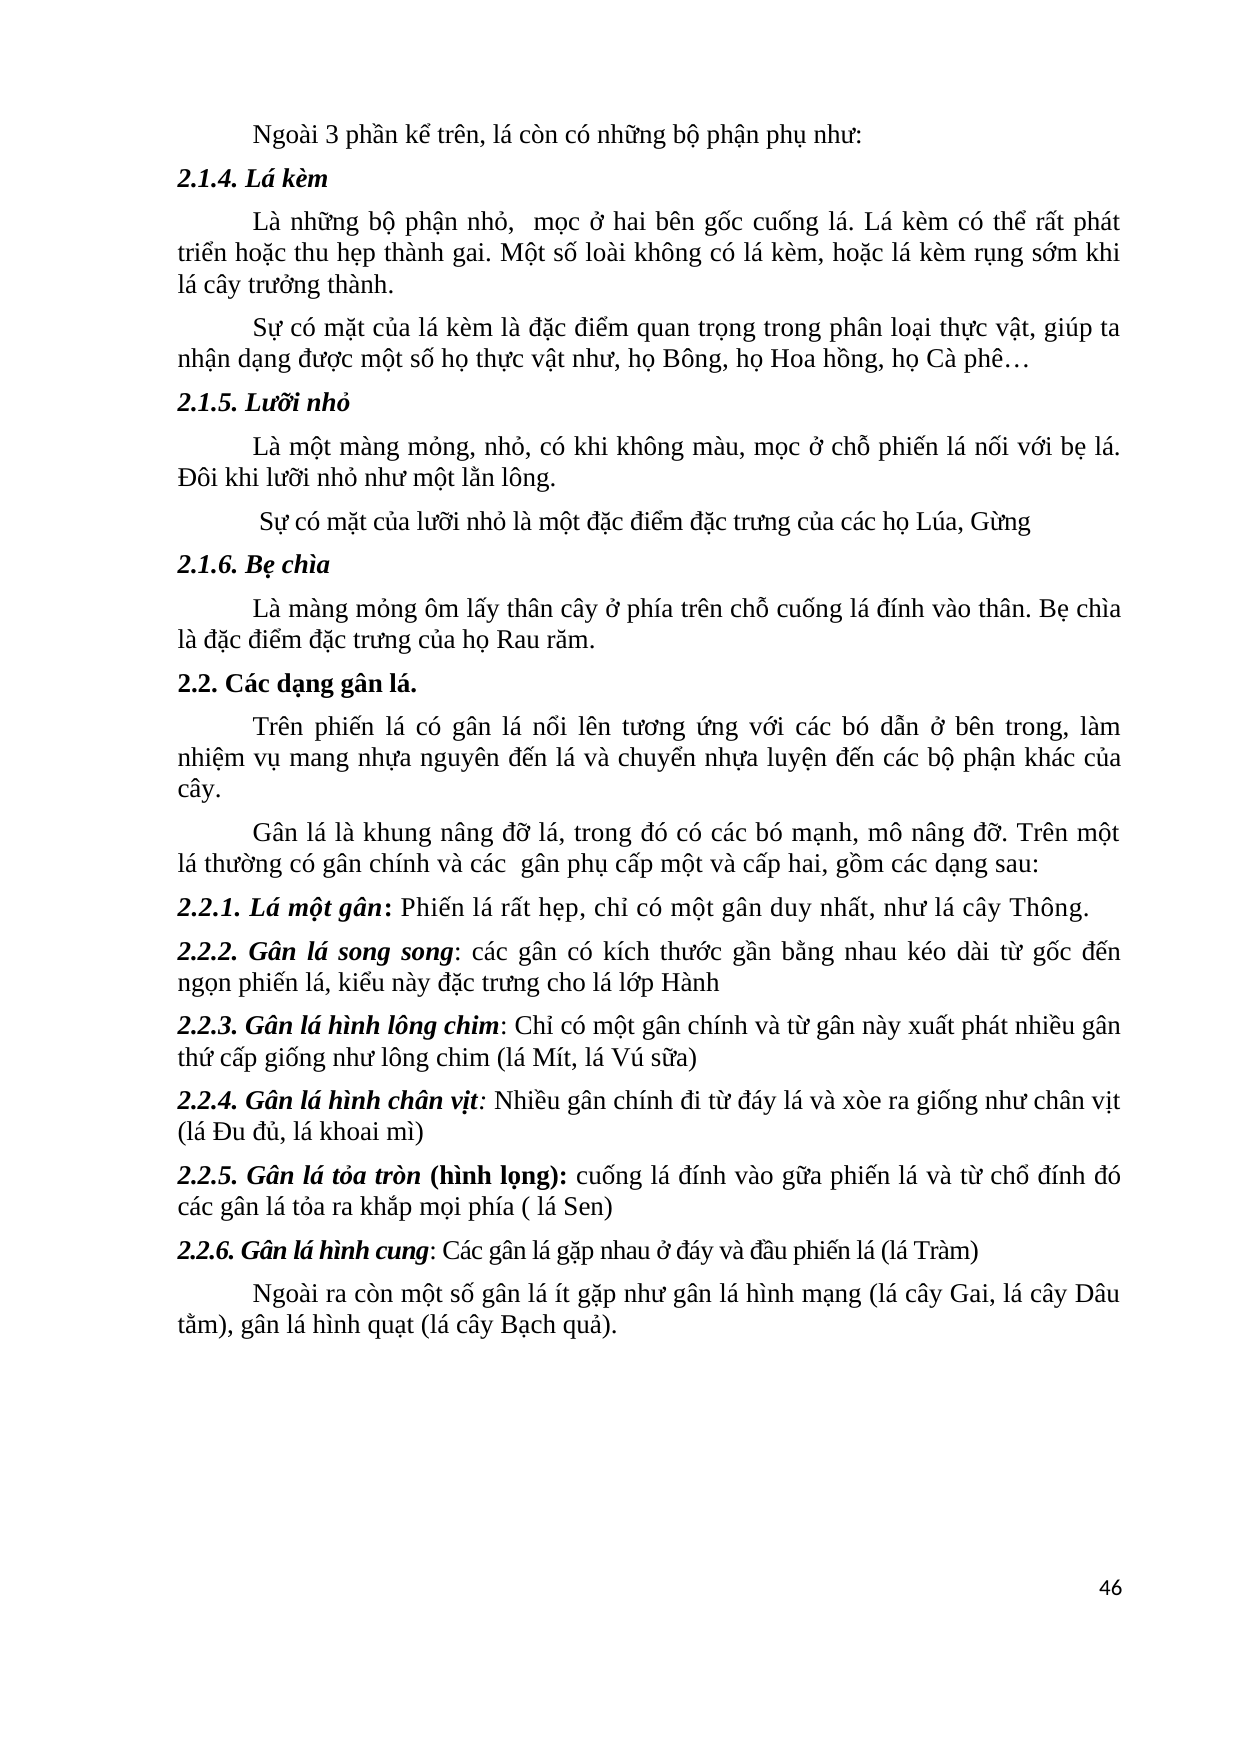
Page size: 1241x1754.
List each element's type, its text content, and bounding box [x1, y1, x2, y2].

text Gân lá là khung nâng đỡ lá, trong đó có các bó mạnh, mô nâng đỡ. Trên một lá thường có gân chính và các gân phụ cấp một và cấp hai, gồm các dạng sau: [177, 816, 1122, 878]
text 2.2.1. Lá một gân: Phiến lá rất hẹp, chỉ có một gân duy nhất, như lá cây Thông. [177, 891, 1122, 922]
text 2.2.3. Gân lá hình lông chim: Chỉ có một gân chính và từ gân này xuất phát nhiều gân thứ cấp giống như lông chim (lá Mít, lá Vú sữa) [177, 1009, 1122, 1072]
text 2.2.6. Gân lá hình cung: Các gân lá gặp nhau ở đáy và đầu phiến lá (lá Tràm) [177, 1234, 1122, 1265]
text 2.2. Các dạng gân lá. [177, 667, 1122, 698]
list Là màng mỏng ôm lấy thân cây ở phía trên chỗ cuống lá đính vào thân. Bẹ chìa là đặc điểm đặc trưng của họ Rau răm. [177, 592, 1122, 654]
text Ngoài ra còn một số gân lá ít gặp như gân lá hình mạng (lá cây Gai, lá cây Dâu tằm), gân lá hình quạt (lá cây Bạch quả). [177, 1277, 1122, 1340]
list Là những bộ phận nhỏ, mọc ở hai bên gốc cuống lá. Lá kèm có thể rất phát triển hoặc thu hẹp thành gai. Một số loài không có lá kèm, hoặc lá kèm rụng sớm khi lá cây trưởng thành. [177, 205, 1122, 299]
text 2.1.4. Lá kèm [177, 162, 1122, 193]
list Sự có mặt của lưỡi nhỏ là một đặc điểm đặc trưng của các họ Lúa, Gừng [177, 504, 1122, 536]
text Trên phiến lá có gân lá nổi lên tương ứng với các bó dẫn ở bên trong, làm nhiệm vụ mang nhựa nguyên đến lá và chuyển nhựa luyện đến các bộ phận khác của cây. [177, 710, 1122, 804]
text 2.1.5. Lưỡi nhỏ [177, 386, 1122, 417]
text 2.1.6. Bẹ chìa [177, 548, 1122, 579]
text 2.2.5. Gân lá tỏa tròn (hình lọng): cuống lá đính vào gữa phiến lá và từ chổ đính đó các gân lá tỏa ra khắp mọi phía ( lá Sen) [177, 1159, 1122, 1221]
text Ngoài 3 phần kể trên, lá còn có những bộ phận phụ như: [177, 118, 1122, 149]
list Sự có mặt của lá kèm là đặc điểm quan trọng trong phân loại thực vật, giúp ta nhận dạng được một số họ thực vật như, họ Bông, họ Hoa hồng, họ Cà phê… [177, 311, 1122, 374]
text 2.2.4. Gân lá hình chân vịt: Nhiều gân chính đi từ đáy lá và xòe ra giống như chân vịt (lá Đu đủ, lá khoai mì) [177, 1084, 1122, 1147]
text 2.2.2. Gân lá song song: các gân có kích thước gần bằng nhau kéo dài từ gốc đến ngọn phiến lá, kiểu này đặc trưng cho lá lớp Hành [177, 935, 1122, 997]
list Là một màng mỏng, nhỏ, có khi không màu, mọc ở chỗ phiến lá nối với bẹ lá. Đôi khi lưỡi nhỏ như một lằn lông. [177, 430, 1122, 492]
